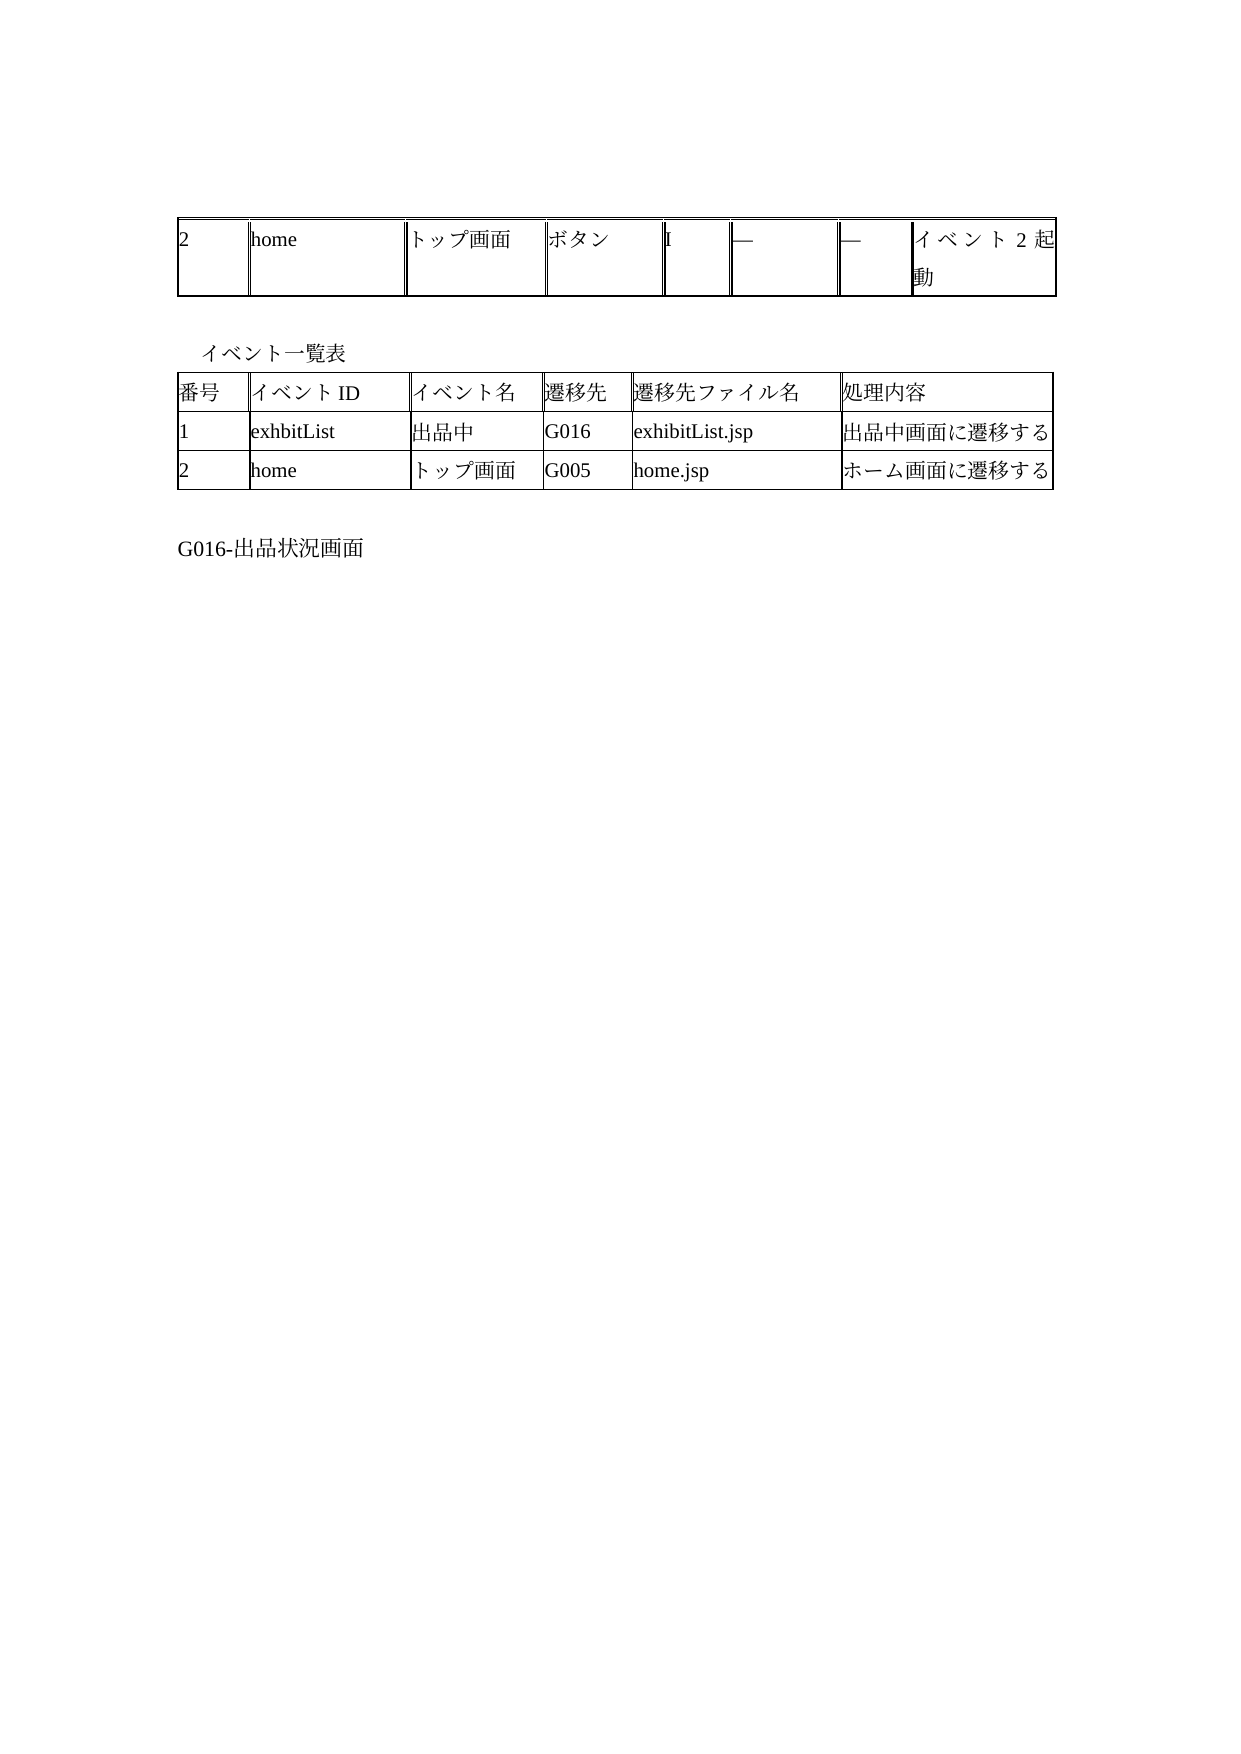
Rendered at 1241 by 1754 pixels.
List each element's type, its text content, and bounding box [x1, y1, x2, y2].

table_cell ― [731, 218, 839, 295]
table_cell 2 [179, 451, 249, 489]
table_cell ボタン [547, 218, 664, 295]
table_cell ― [839, 220, 912, 295]
table_cell トップ画面 [406, 220, 547, 295]
table_cell イベント2起動 [912, 220, 1055, 295]
table_header イベントID [251, 373, 409, 411]
table_header 遷移先 [545, 373, 631, 411]
table_cell G016 [544, 412, 632, 450]
table_cell 1 [179, 412, 249, 450]
table_cell home [250, 218, 406, 295]
table_header イベント名 [412, 373, 542, 411]
table_cell exhbitList [251, 412, 410, 450]
text G016-出品状況画面 [177, 528, 1063, 565]
table_cell home.jsp [633, 451, 841, 489]
table_cell home [251, 451, 410, 489]
table_cell 出品中画面に遷移する [843, 412, 1052, 450]
table_cell exhibitList.jsp [633, 412, 841, 450]
table_cell ホーム画面に遷移する [843, 451, 1052, 489]
table_cell トップ画面 [412, 451, 543, 489]
table_cell 2 [179, 220, 250, 295]
table_header 遷移先ファイル名 [634, 373, 840, 411]
table_header 番号 [179, 373, 248, 411]
table_cell G005 [544, 451, 632, 489]
table_cell I [664, 218, 731, 295]
table_header 処理内容 [843, 373, 1052, 411]
text イベント一覧表 [177, 334, 1063, 372]
table_cell 出品中 [412, 412, 543, 450]
